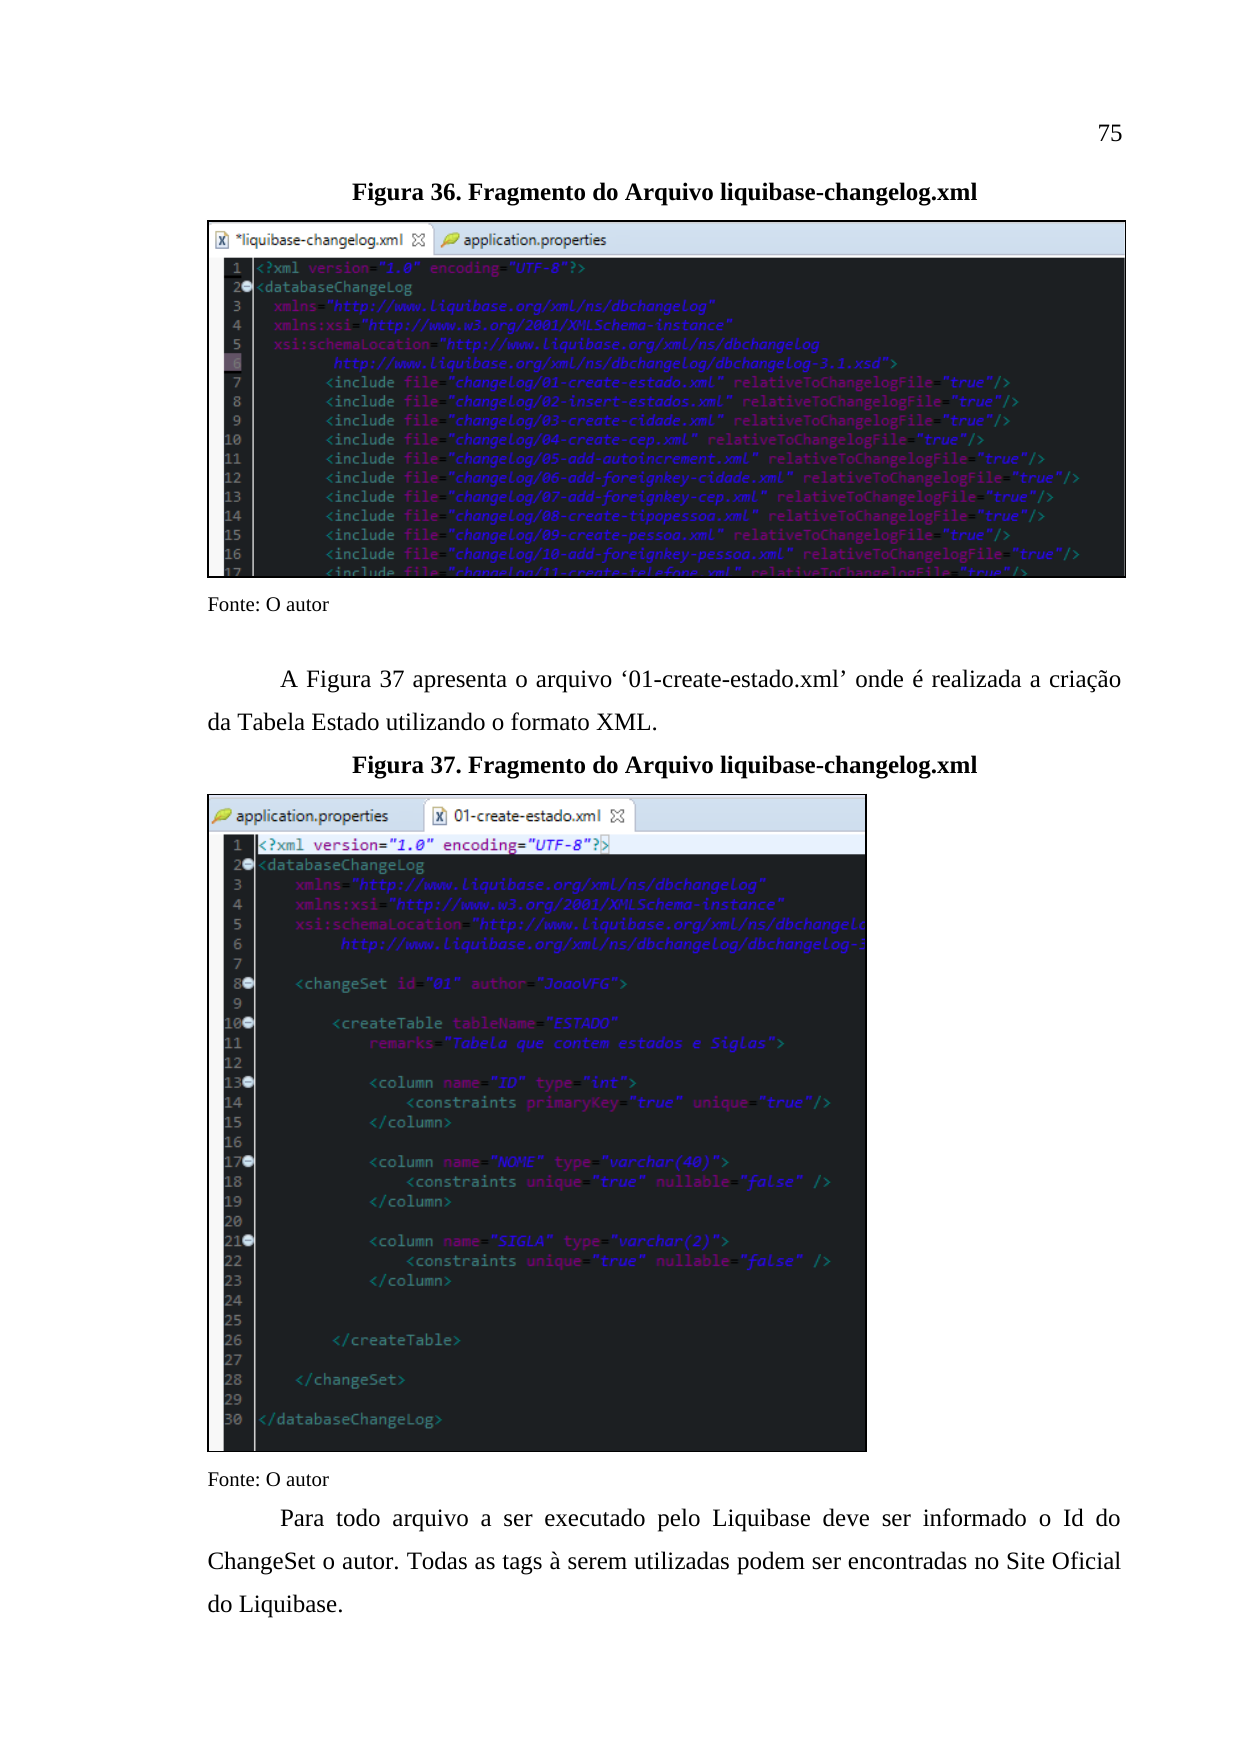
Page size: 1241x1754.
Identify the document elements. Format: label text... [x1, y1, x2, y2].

text Figura 36. Fragmento do Arquivo liquibase-changelog.xml [207, 177, 1122, 206]
text Para todo arquivo a ser executado pelo Liquibase deve ser informado o Id do ChangeSet o autor. Todas as tags à serem utilizadas podem ser encontradas no Site Oficial do Liquibase. [207, 1503, 1122, 1618]
text Fonte: O autor [207, 592, 1122, 616]
picture [209, 222, 1125, 576]
text Figura 37. Fragmento do Arquivo liquibase-changelog.xml [207, 750, 1122, 779]
text Fonte: O autor [207, 1467, 1122, 1491]
picture [209, 795, 865, 1451]
text A Figura 37 apresenta o arquivo ‘01-create-estado.xml’ onde é realizada a criação da Tabela Estado utilizando o formato XML. [207, 664, 1122, 736]
